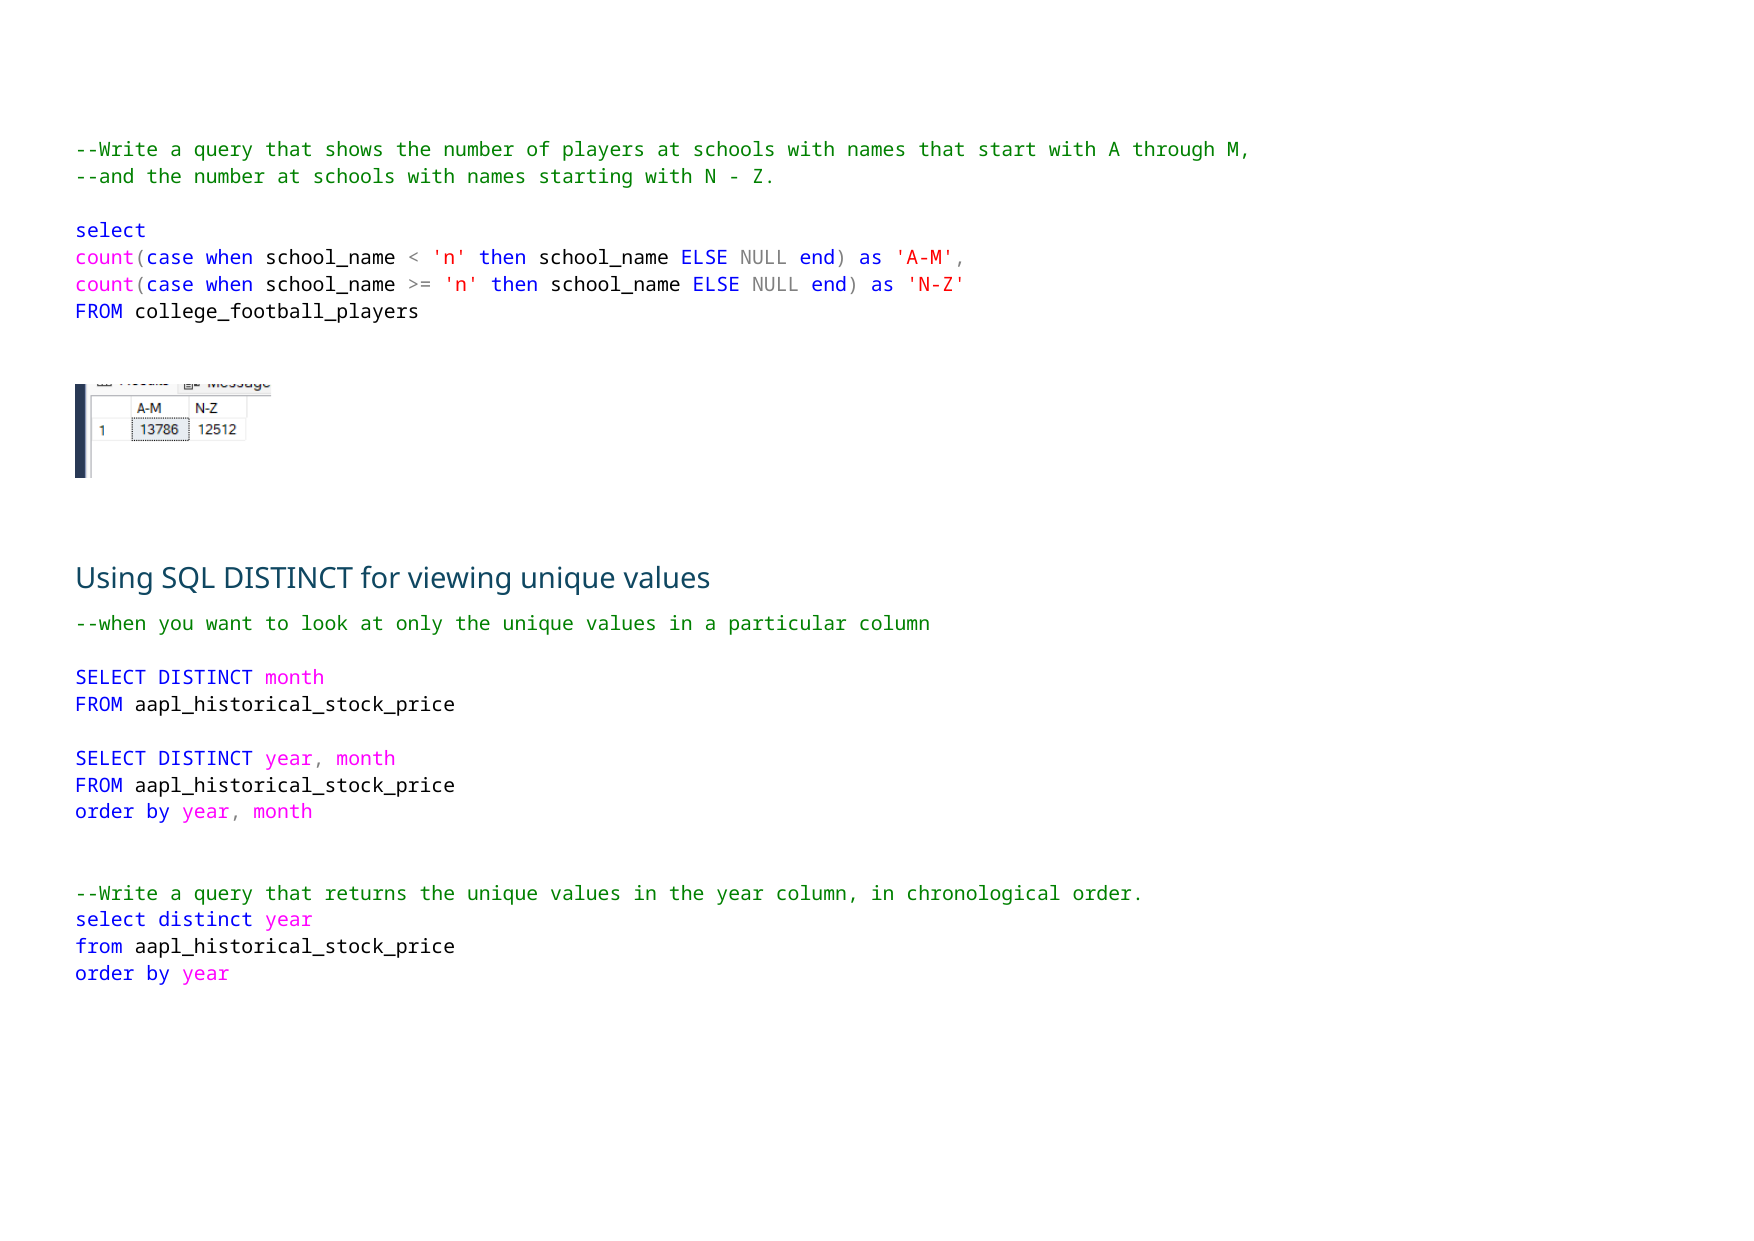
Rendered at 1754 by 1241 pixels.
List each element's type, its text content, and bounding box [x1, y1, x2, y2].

text SELECT DISTINCT year, month [75, 744, 1679, 771]
text --and the number at schools with names starting with N - Z. [75, 163, 1679, 190]
text order by year [75, 960, 1679, 987]
text select [75, 217, 1679, 244]
text FROM aapl_historical_stock_price [75, 690, 1679, 717]
picture [75, 384, 272, 478]
text SELECT DISTINCT month [75, 663, 1679, 690]
text --Write a query that returns the unique values in the year column, in chronological order. [75, 879, 1679, 906]
text count(case when school_name < 'n' then school_name ELSE NULL end) as 'A-M', [75, 244, 1679, 271]
text select distinct year [75, 906, 1679, 933]
text FROM college_football_players [75, 298, 1679, 324]
text --when you want to look at only the unique values in a particular column [75, 609, 1679, 636]
text FROM aapl_historical_stock_price [75, 771, 1679, 798]
text count(case when school_name >= 'n' then school_name ELSE NULL end) as 'N-Z' [75, 271, 1679, 298]
text --Write a query that shows the number of players at schools with names that start with A through M, [75, 136, 1679, 163]
text from aapl_historical_stock_price [75, 933, 1679, 960]
text order by year, month [75, 798, 1679, 825]
subtitle Using SQL DISTINCT for viewing unique values [75, 558, 1679, 597]
